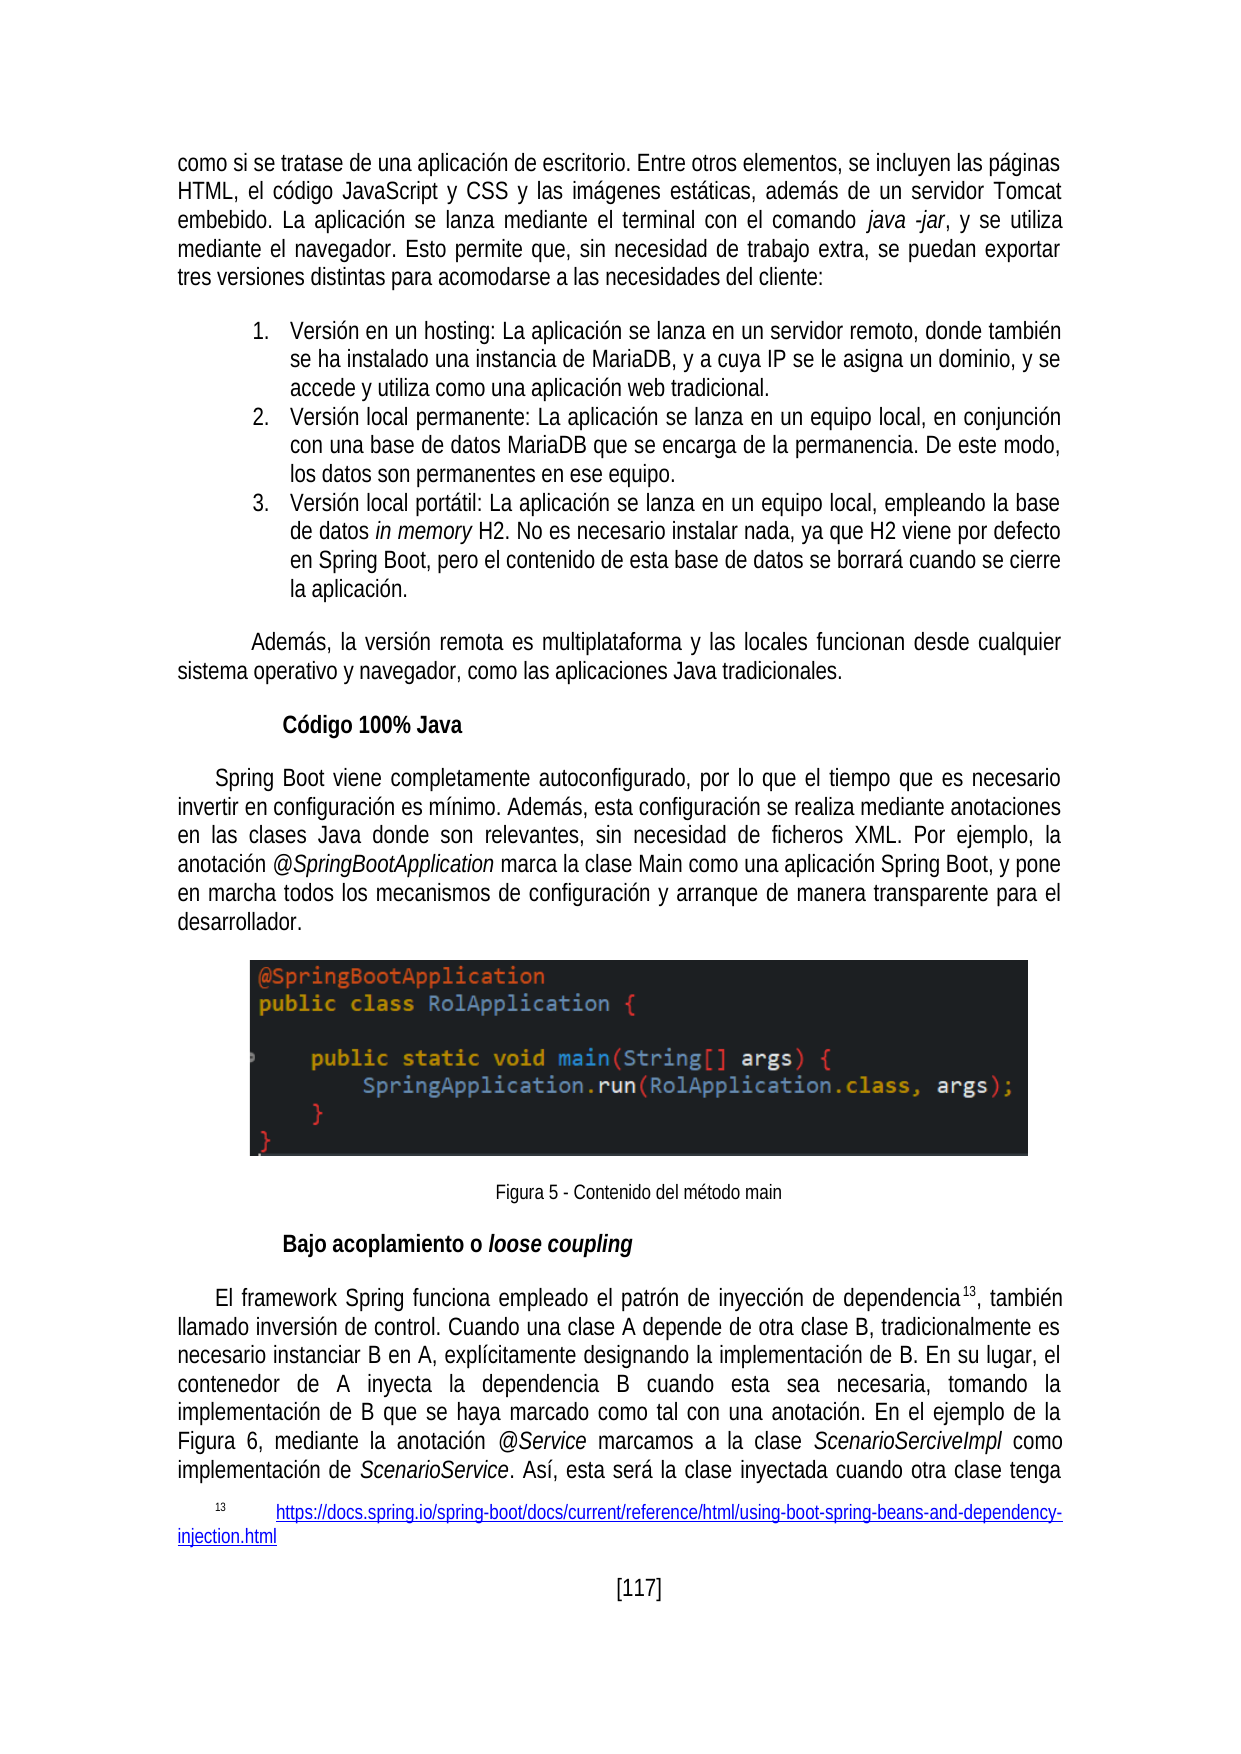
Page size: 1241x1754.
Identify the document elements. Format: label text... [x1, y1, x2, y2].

text Spring Boot viene completamente autoconfigurado, por lo que el tiempo que es necesario invertir en configuración es mínimo. Además, esta configuración se realiza mediante anotaciones en las clases Java donde son relevantes, sin necesidad de ficheros XML. Por ejemplo, la anotación @SpringBootApplication marca la clase Main como una aplicación Spring Boot, y pone en marcha todos los mecanismos de configuración y arranque de manera transparente para el desarrollador. [177, 763, 1063, 935]
text Además, la versión remota es multiplataforma y las locales funcionan desde cualquier sistema operativo y navegador, como las aplicaciones Java tradicionales. [177, 627, 1063, 684]
subtitle Código 100% Java [177, 709, 1063, 738]
picture [249, 960, 1028, 1156]
subtitle Bajo acoplamiento o loose coupling [177, 1229, 1063, 1258]
list Versión local portátil: La aplicación se lanza en un equipo local, empleando la base de datos in memory H2. No es necesario instalar nada, ya que H2 viene por defecto en Spring Boot, pero el contenido de esta base de datos se borrará cuando se cierre la aplicación. [252, 488, 1063, 602]
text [177, 148, 1063, 291]
text Figura 5 - Contenido del método main [177, 1180, 1063, 1204]
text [177, 1283, 1063, 1483]
list Versión en un hosting: La aplicación se lanza en un servidor remoto, donde también se ha instalado una instancia de MariaDB, y a cuya IP se le asigna un dominio, y se accede y utiliza como una aplicación web tradicional. [252, 316, 1063, 402]
list Versión local permanente: La aplicación se lanza en un equipo local, en conjunción con una base de datos MariaDB que se encarga de la permanencia. De este modo, los datos son permanentes en ese equipo. [252, 402, 1063, 488]
